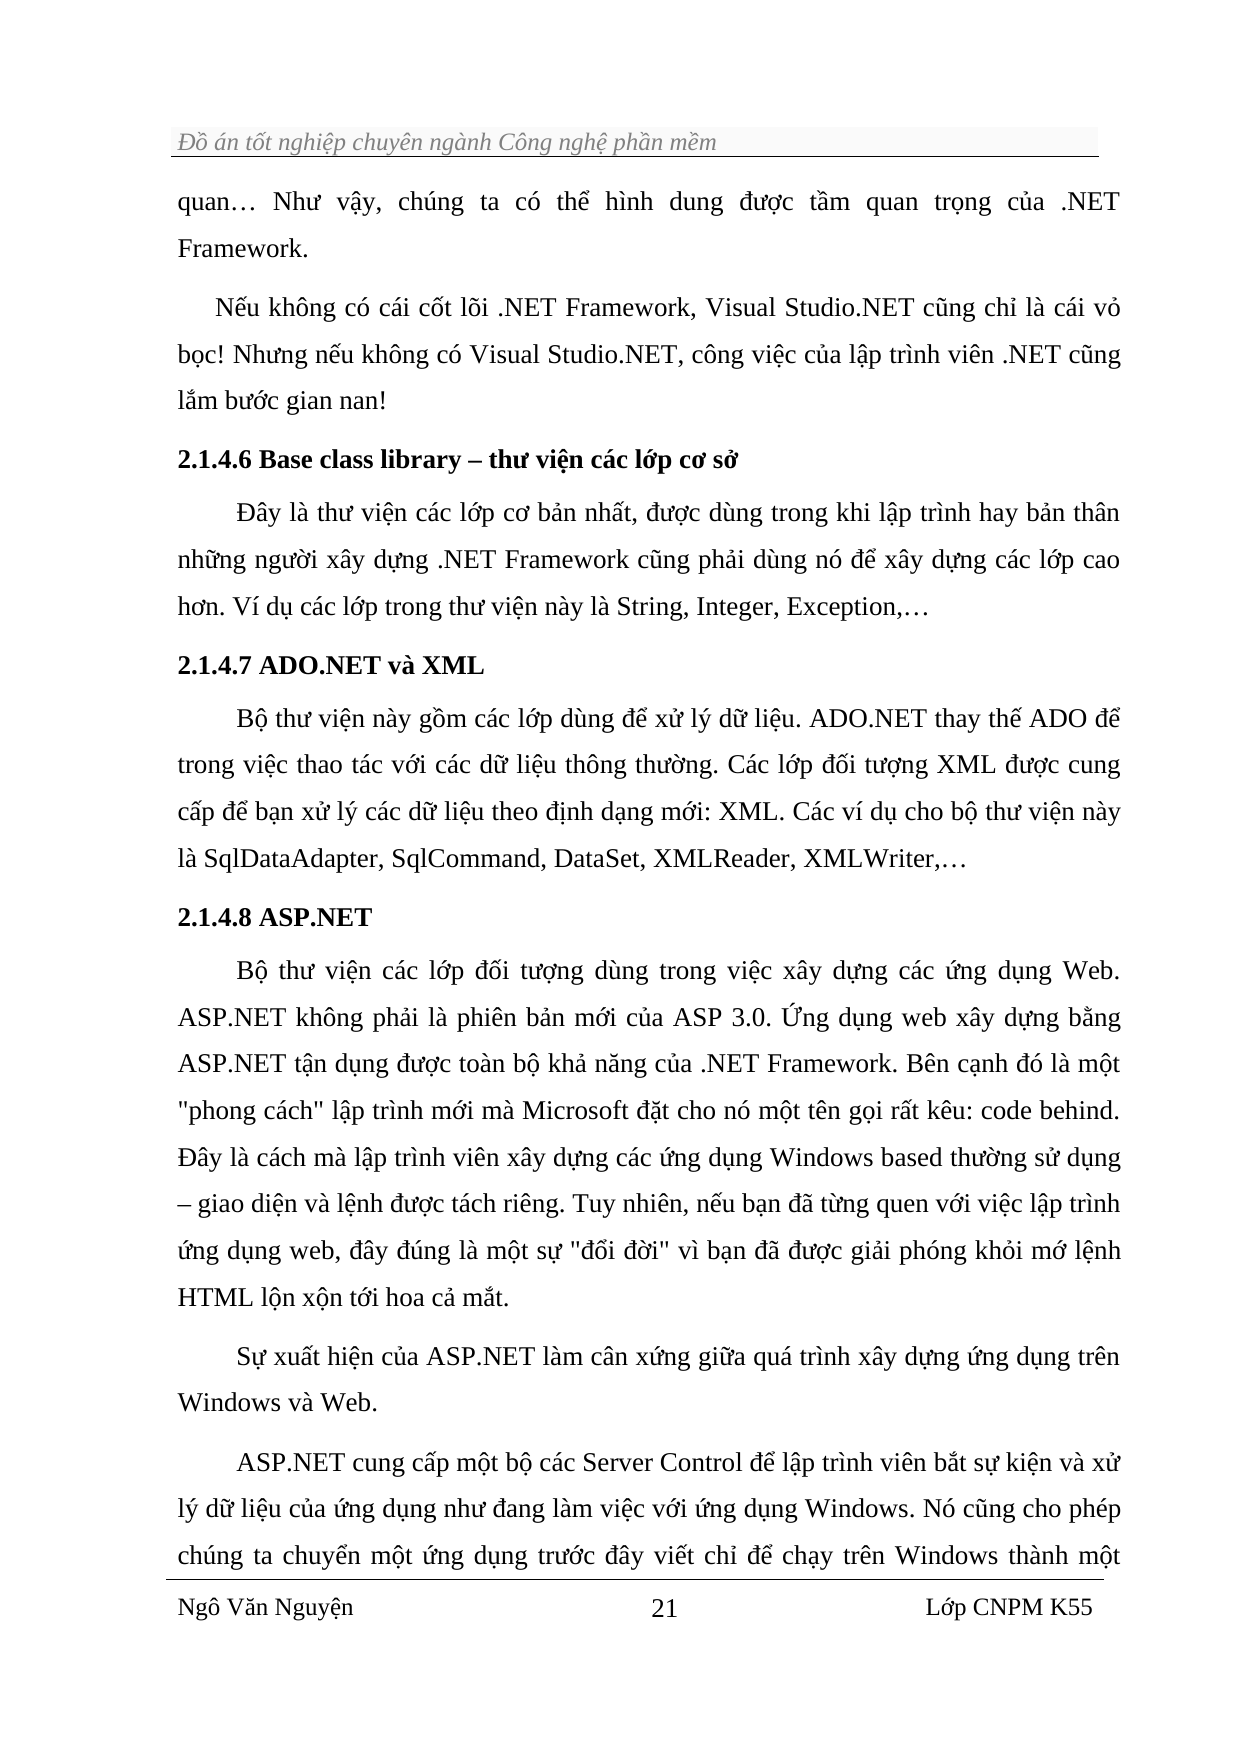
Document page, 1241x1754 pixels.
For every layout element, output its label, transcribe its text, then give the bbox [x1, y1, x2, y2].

text Bộ thư viện các lớp đối tượng dùng trong việc xây dựng các ứng dụng Web. ASP.NET không phải là phiên bản mới của ASP 3.0. Ứng dụng web xây dựng bằng ASP.NET tận dụng được toàn bộ khả năng của .NET Framework. Bên cạnh đó là một "phong cách" lập trình mới mà Microsoft đặt cho nó một tên gọi rất kêu: code behind. Đây là cách mà lập trình viên xây dựng các ứng dụng Windows based thường sử dụng – giao diện và lệnh được tách riêng. Tuy nhiên, nếu bạn đã từng quen với việc lập trình ứng dụng web, đây đúng là một sự "đổi đời" vì bạn đã được giải phóng khỏi mớ lệnh HTML lộn xộn tới hoa cả mắt. [177, 954, 1122, 1312]
text Sự xuất hiện của ASP.NET làm cân xứng giữa quá trình xây dựng ứng dụng trên Windows và Web. [177, 1340, 1122, 1418]
subtitle ASP.NET [177, 901, 1122, 932]
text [177, 185, 1122, 263]
subtitle Base class library – thư viện các lớp cơ sở [177, 444, 1122, 475]
text Đây là thư viện các lớp cơ bản nhất, được dùng trong khi lập trình hay bản thân những người xây dựng .NET Framework cũng phải dùng nó để xây dựng các lớp cao hơn. Ví dụ các lớp trong thư viện này là String, Integer, Exception,… [177, 497, 1122, 621]
text Bộ thư viện này gồm các lớp dùng để xử lý dữ liệu. ADO.NET thay thế ADO để trong việc thao tác với các dữ liệu thông thường. Các lớp đối tượng XML được cung cấp để bạn xử lý các dữ liệu theo định dạng mới: XML. Các ví dụ cho bộ thư viện này là SqlDataAdapter, SqlCommand, DataSet, XMLReader, XMLWriter,… [177, 702, 1122, 873]
text Nếu không có cái cốt lõi .NET Framework, Visual Studio.NET cũng chỉ là cái vỏ bọc! Nhưng nếu không có Visual Studio.NET, công việc của lập trình viên .NET cũng lắm bước gian nan! [177, 291, 1122, 416]
subtitle ADO.NET và XML [177, 649, 1122, 680]
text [177, 1446, 1122, 1570]
